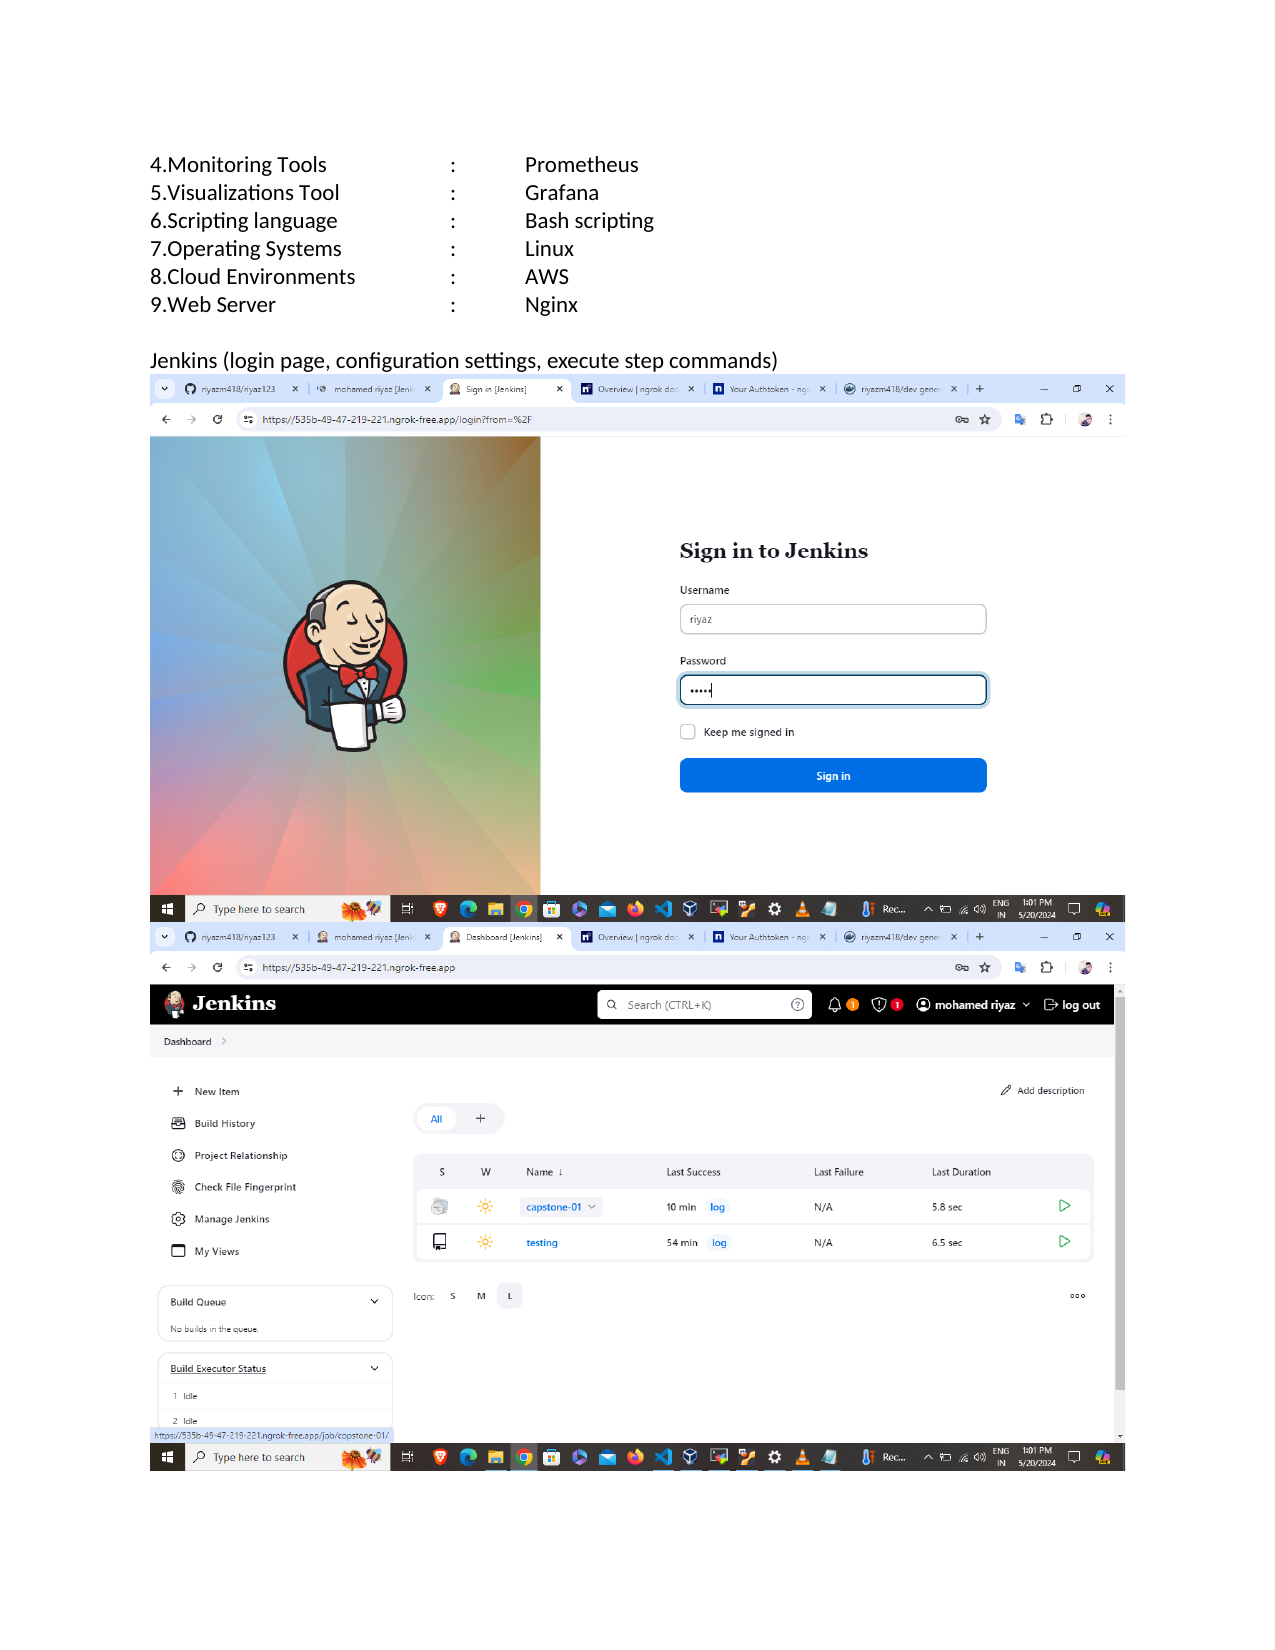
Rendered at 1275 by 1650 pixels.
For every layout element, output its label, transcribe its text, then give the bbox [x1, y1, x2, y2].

text Jenkins (login page, configuration settings, execute step commands) [150, 346, 1125, 374]
text 8.Cloud Environments : AWS [150, 262, 1125, 290]
text 6.Scripting language : Bash scripting [150, 206, 1125, 234]
text 9.Web Server : Nginx [150, 290, 1125, 318]
text 7.Operating Systems : Linux [150, 234, 1125, 262]
text 4.Monitoring Tools : Prometheus [150, 150, 1125, 178]
text 5.Visualizations Tool : Grafana [150, 178, 1125, 206]
picture [150, 374, 1125, 1471]
